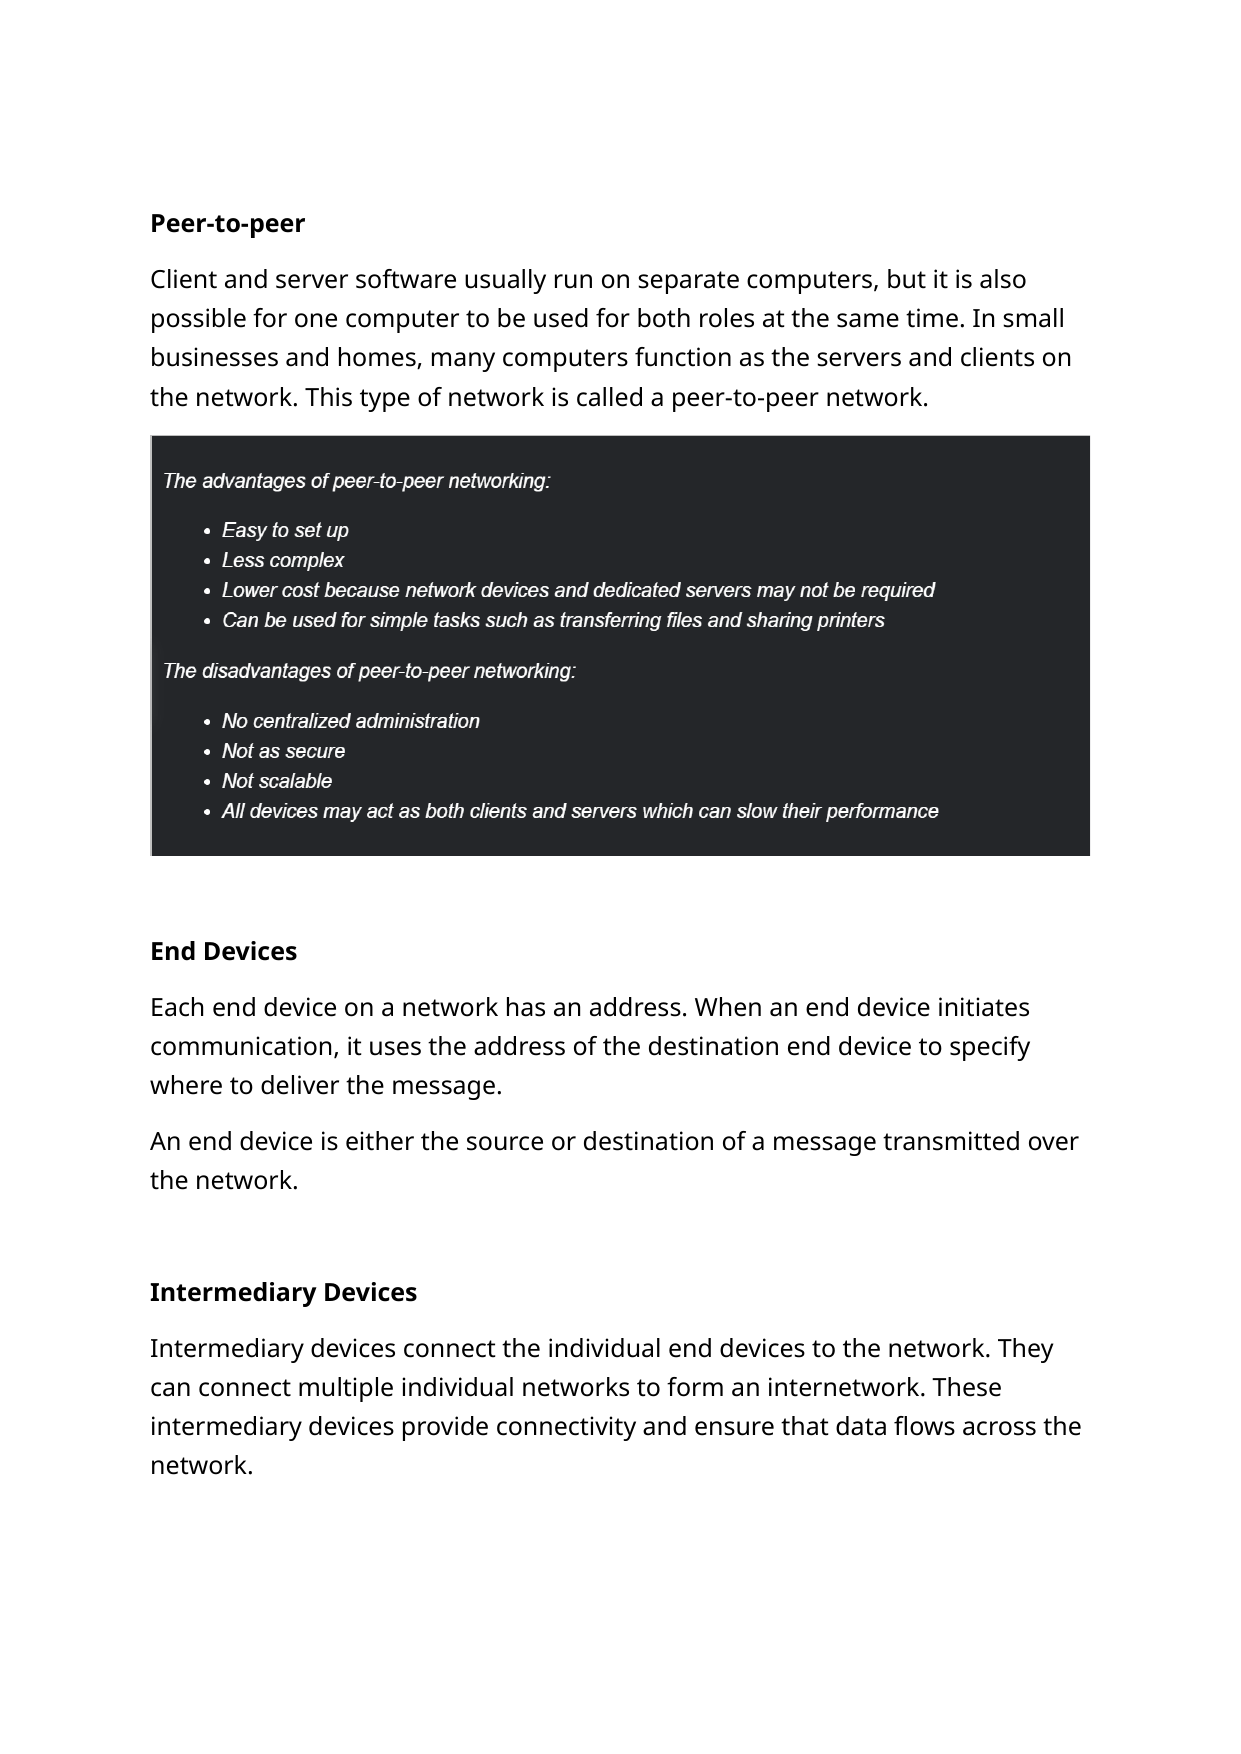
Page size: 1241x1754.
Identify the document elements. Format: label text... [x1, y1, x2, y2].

text Intermediary devices connect the individual end devices to the network. They can connect multiple individual networks to form an internetwork. These intermediary devices provide connectivity and ensure that data flows across the network. [150, 1330, 1090, 1482]
text End Devices [150, 934, 1090, 968]
text Intermediary Devices [150, 1274, 1090, 1308]
text Each end device on a network has an address. When an end device initiates communication, it uses the address of the destination end device to specify where to deliver the message. [150, 989, 1090, 1102]
text Client and server software usually run on separate computers, but it is also possible for one computer to be used for both roles at the same time. In small businesses and homes, many computers function as the servers and clients on the network. This type of network is called a peer-to-peer network. [150, 262, 1090, 413]
text An end device is either the source or destination of a message transmitted over the network. [150, 1124, 1090, 1197]
text Peer-to-peer [150, 206, 1090, 240]
